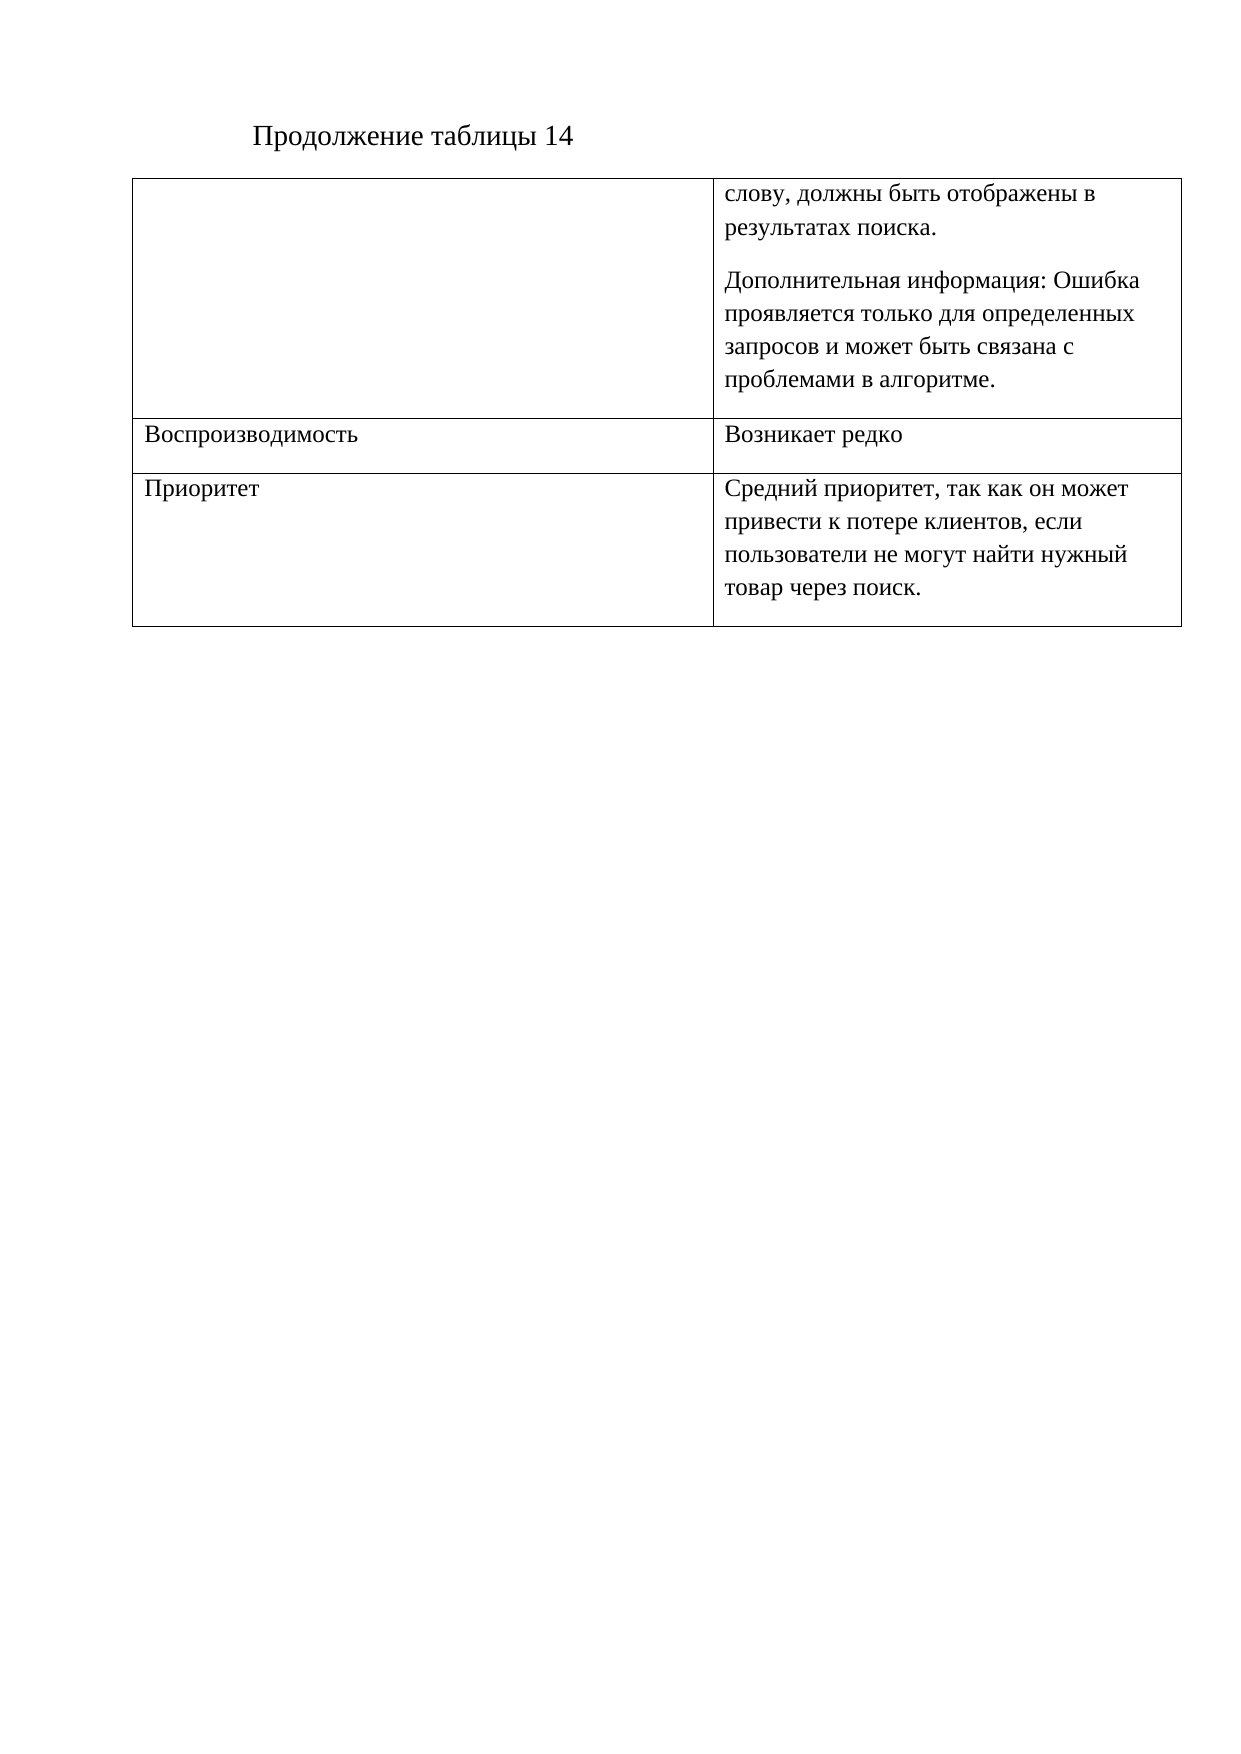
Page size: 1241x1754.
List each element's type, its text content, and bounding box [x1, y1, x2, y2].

table_cell Возникает редко [714, 419, 1181, 472]
table_cell Воспроизводимость [133, 419, 713, 472]
table_header [133, 179, 713, 418]
table_cell Приоритет [133, 474, 713, 626]
list Продолжение таблицы 14 [252, 118, 1152, 152]
table_cell Средний приоритет, так как он может привести к потере клиентов, если пользователи не могут найти нужный товар через поиск. [714, 474, 1181, 626]
table_header слову, должны быть отображены в результатах поиска. Дополнительная информация: Ошибка проявляется только для определенных запросов и может быть связана с проблемами в алгоритме. [714, 179, 1181, 418]
